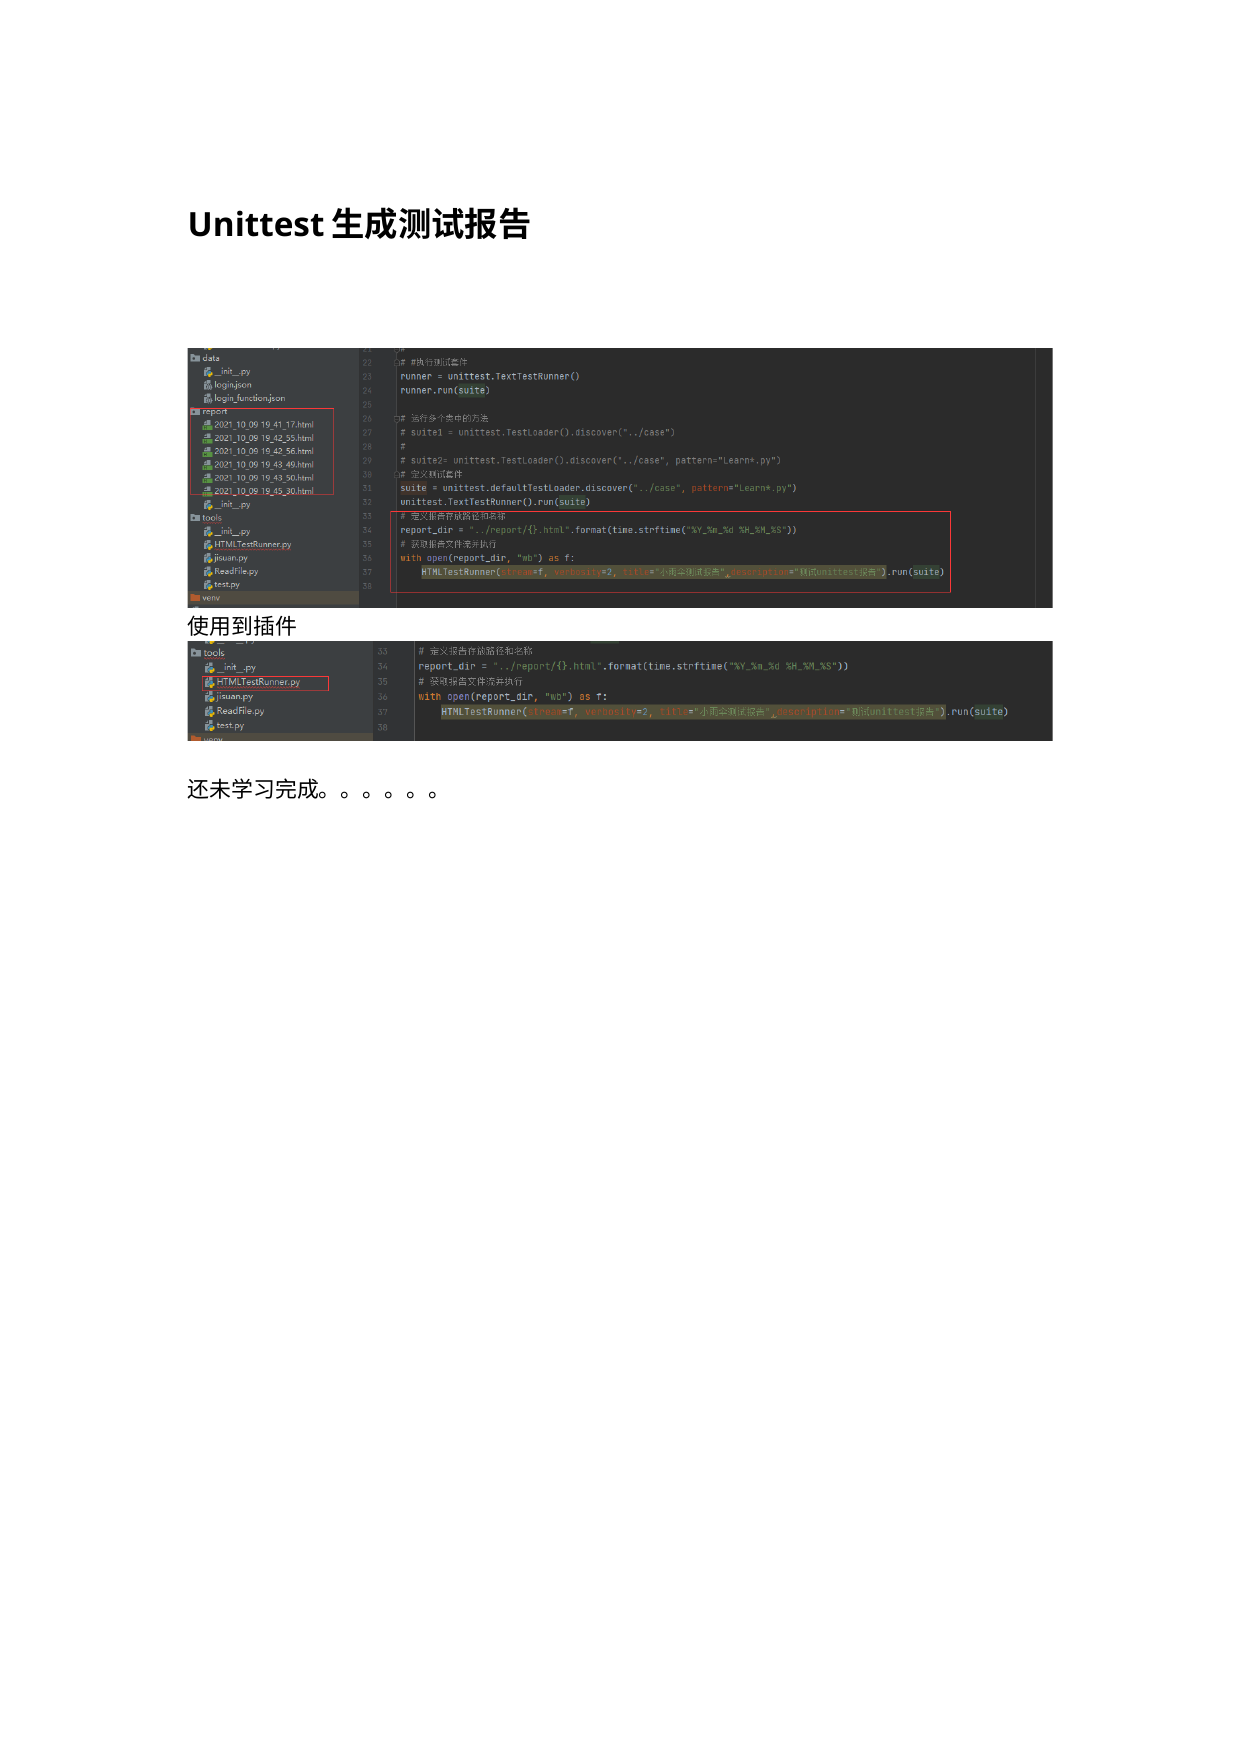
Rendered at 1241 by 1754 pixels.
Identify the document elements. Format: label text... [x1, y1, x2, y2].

text 使用到插件 [187, 609, 1053, 641]
subtitle Unittest生成测试报告 [187, 189, 1053, 254]
text 还未学习完成。。。。。。 [187, 771, 1053, 804]
picture [187, 348, 1053, 608]
picture [187, 641, 1053, 741]
